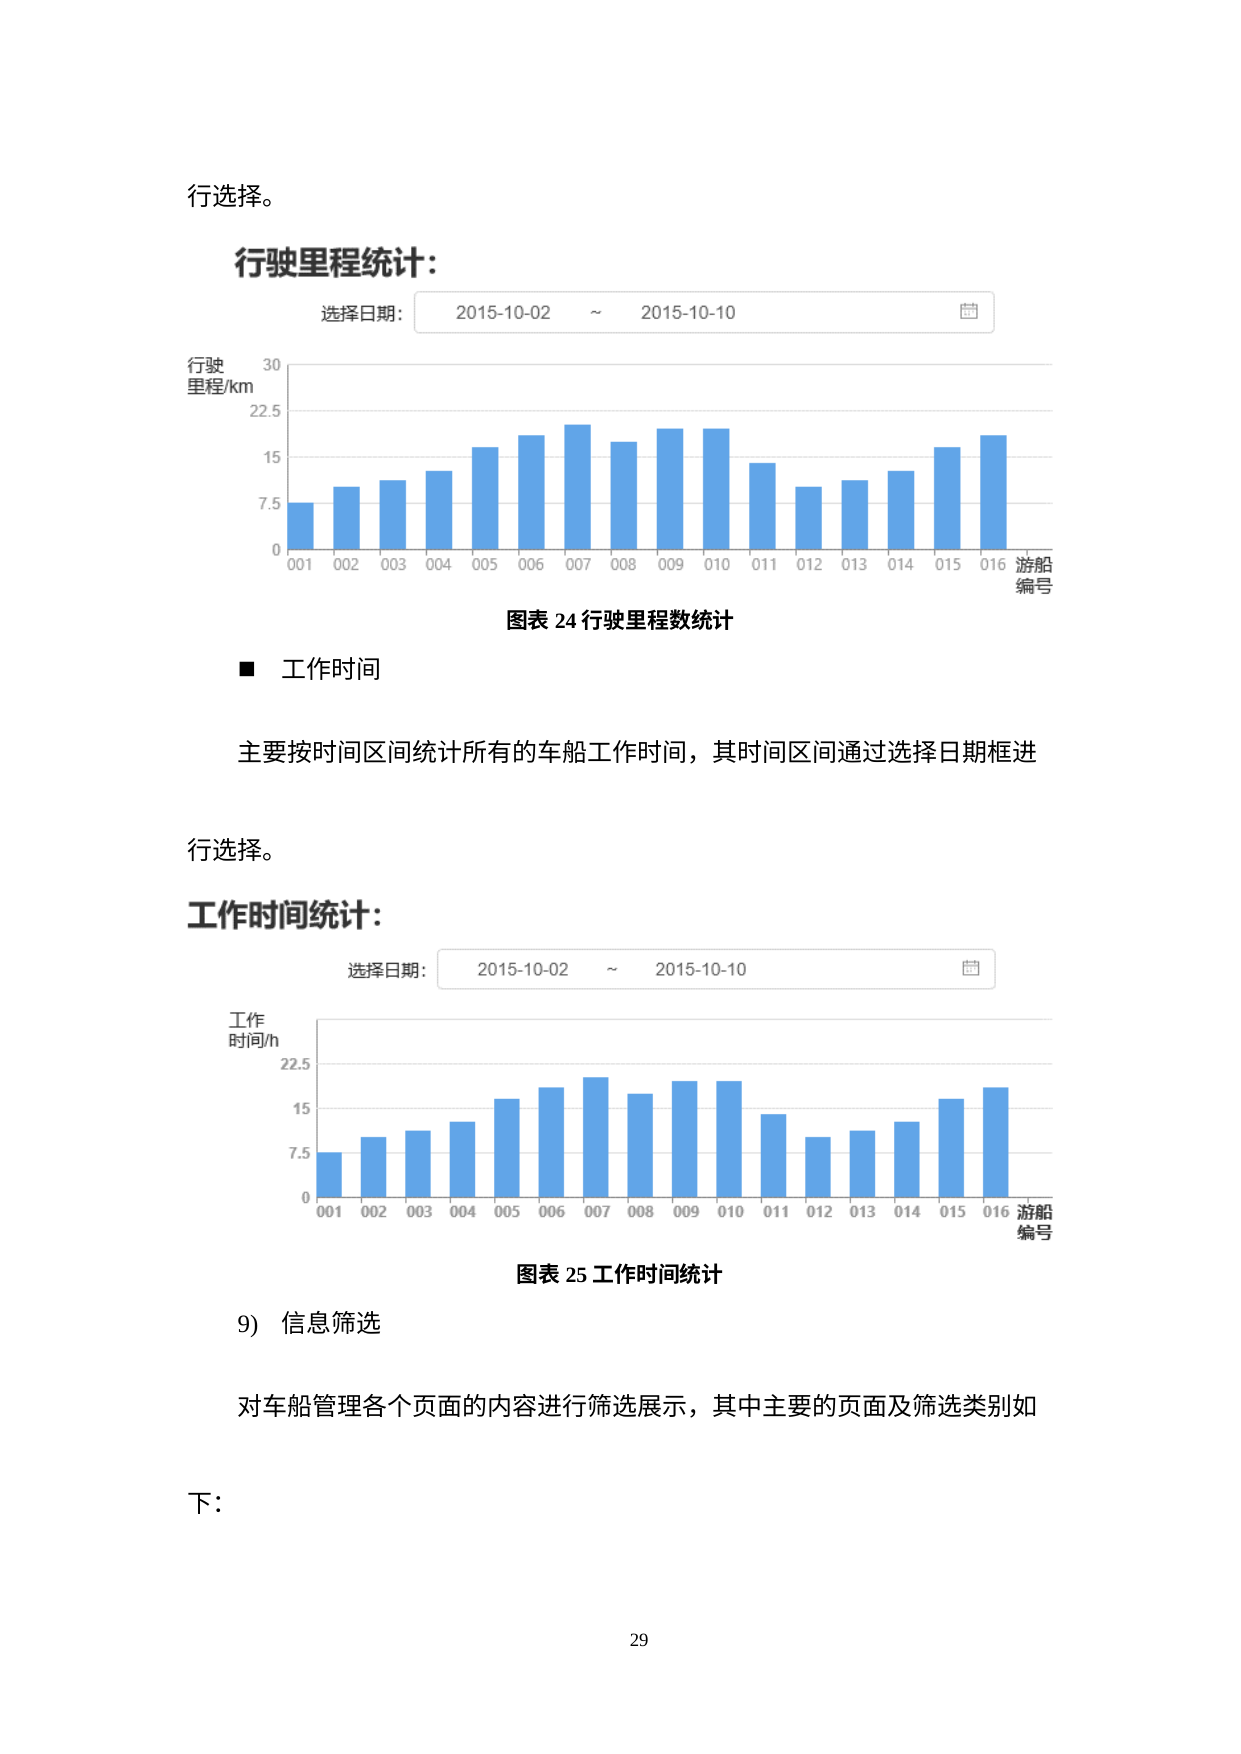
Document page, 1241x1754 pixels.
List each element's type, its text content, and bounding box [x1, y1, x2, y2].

picture [187, 898, 1053, 1244]
picture [187, 245, 1053, 598]
list 信息筛选 [237, 1289, 1053, 1354]
text 对车船管理各个页面的内容进行筛选展示，其中主要的页面及筛选类别如下： [187, 1372, 1053, 1534]
text 图表 25 工作时间统计 [187, 1256, 1053, 1289]
list 工作时间 [237, 635, 1053, 700]
text 主要按时间区间统计所有的车船工作时间，其时间区间通过选择日期框进行选择。 [187, 718, 1053, 881]
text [187, 162, 1053, 227]
text 图表 24 行驶里程数统计 [187, 603, 1053, 635]
